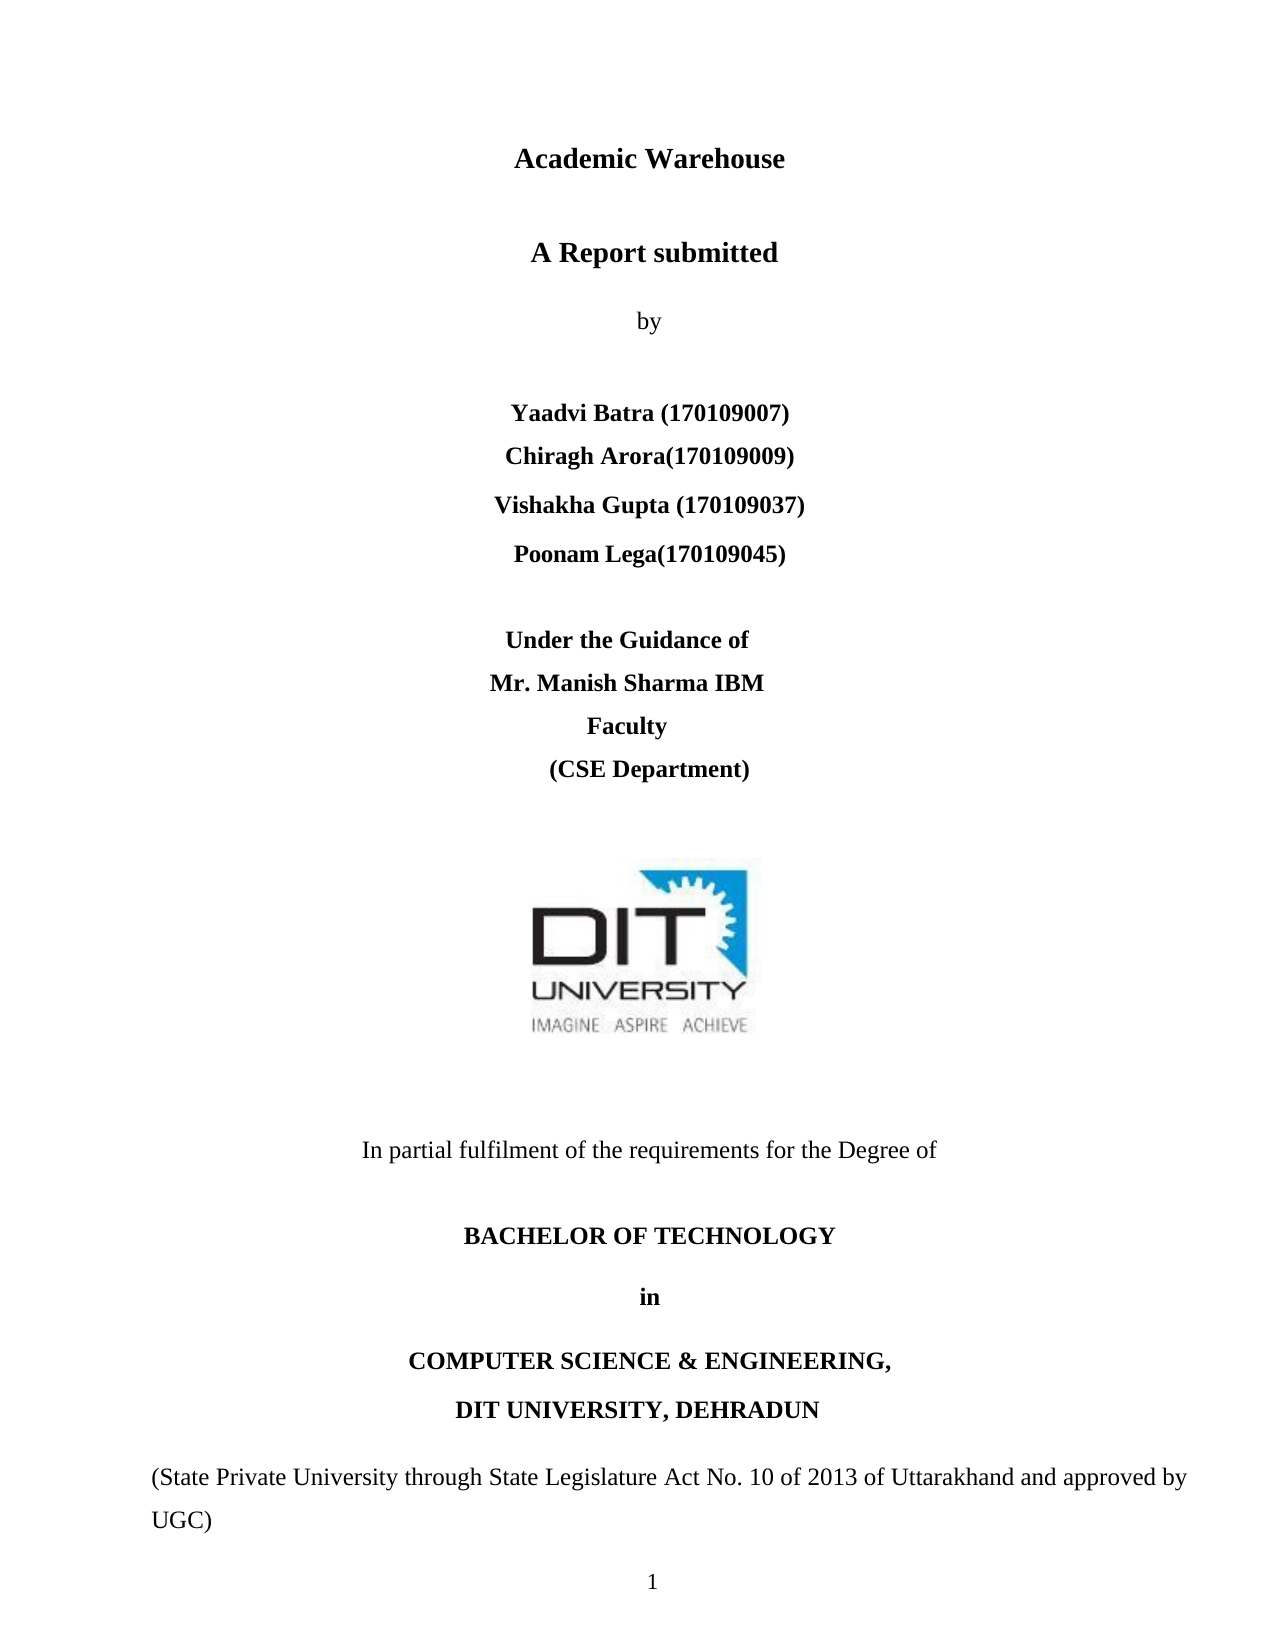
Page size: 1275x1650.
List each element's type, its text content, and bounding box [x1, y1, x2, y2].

text A Report submitted [333, 236, 975, 269]
text in [333, 1282, 966, 1311]
subtitle Chiragh Arora(170109009) [89, 441, 1211, 470]
subtitle COMPUTER SCIENCE & ENGINEERING, [333, 1346, 966, 1375]
text In partial fulfilment of the requirements for the Degree of [333, 1135, 966, 1163]
text Under the Guidance of [464, 625, 790, 654]
picture [530, 858, 762, 1034]
subtitle BACHELOR OF TECHNOLOGY [333, 1221, 966, 1250]
subtitle Academic Warehouse [333, 141, 966, 174]
text Faculty [464, 711, 790, 740]
text by [332, 306, 966, 334]
title DIT UNIVERSITY, DEHRADUN [309, 1395, 966, 1424]
text Yaadvi Batra (170109007) [333, 398, 966, 427]
text (State Private University through State Legislature Act No. 10 of 2013 of Uttarakhand and approved by UGC) [151, 1462, 1216, 1534]
text Mr. Manish Sharma IBM [464, 668, 790, 697]
text (CSE Department) [333, 754, 966, 783]
text Poonam Lega(170109045) [89, 539, 1211, 567]
text Vishakha Gupta (170109037) [333, 490, 966, 519]
